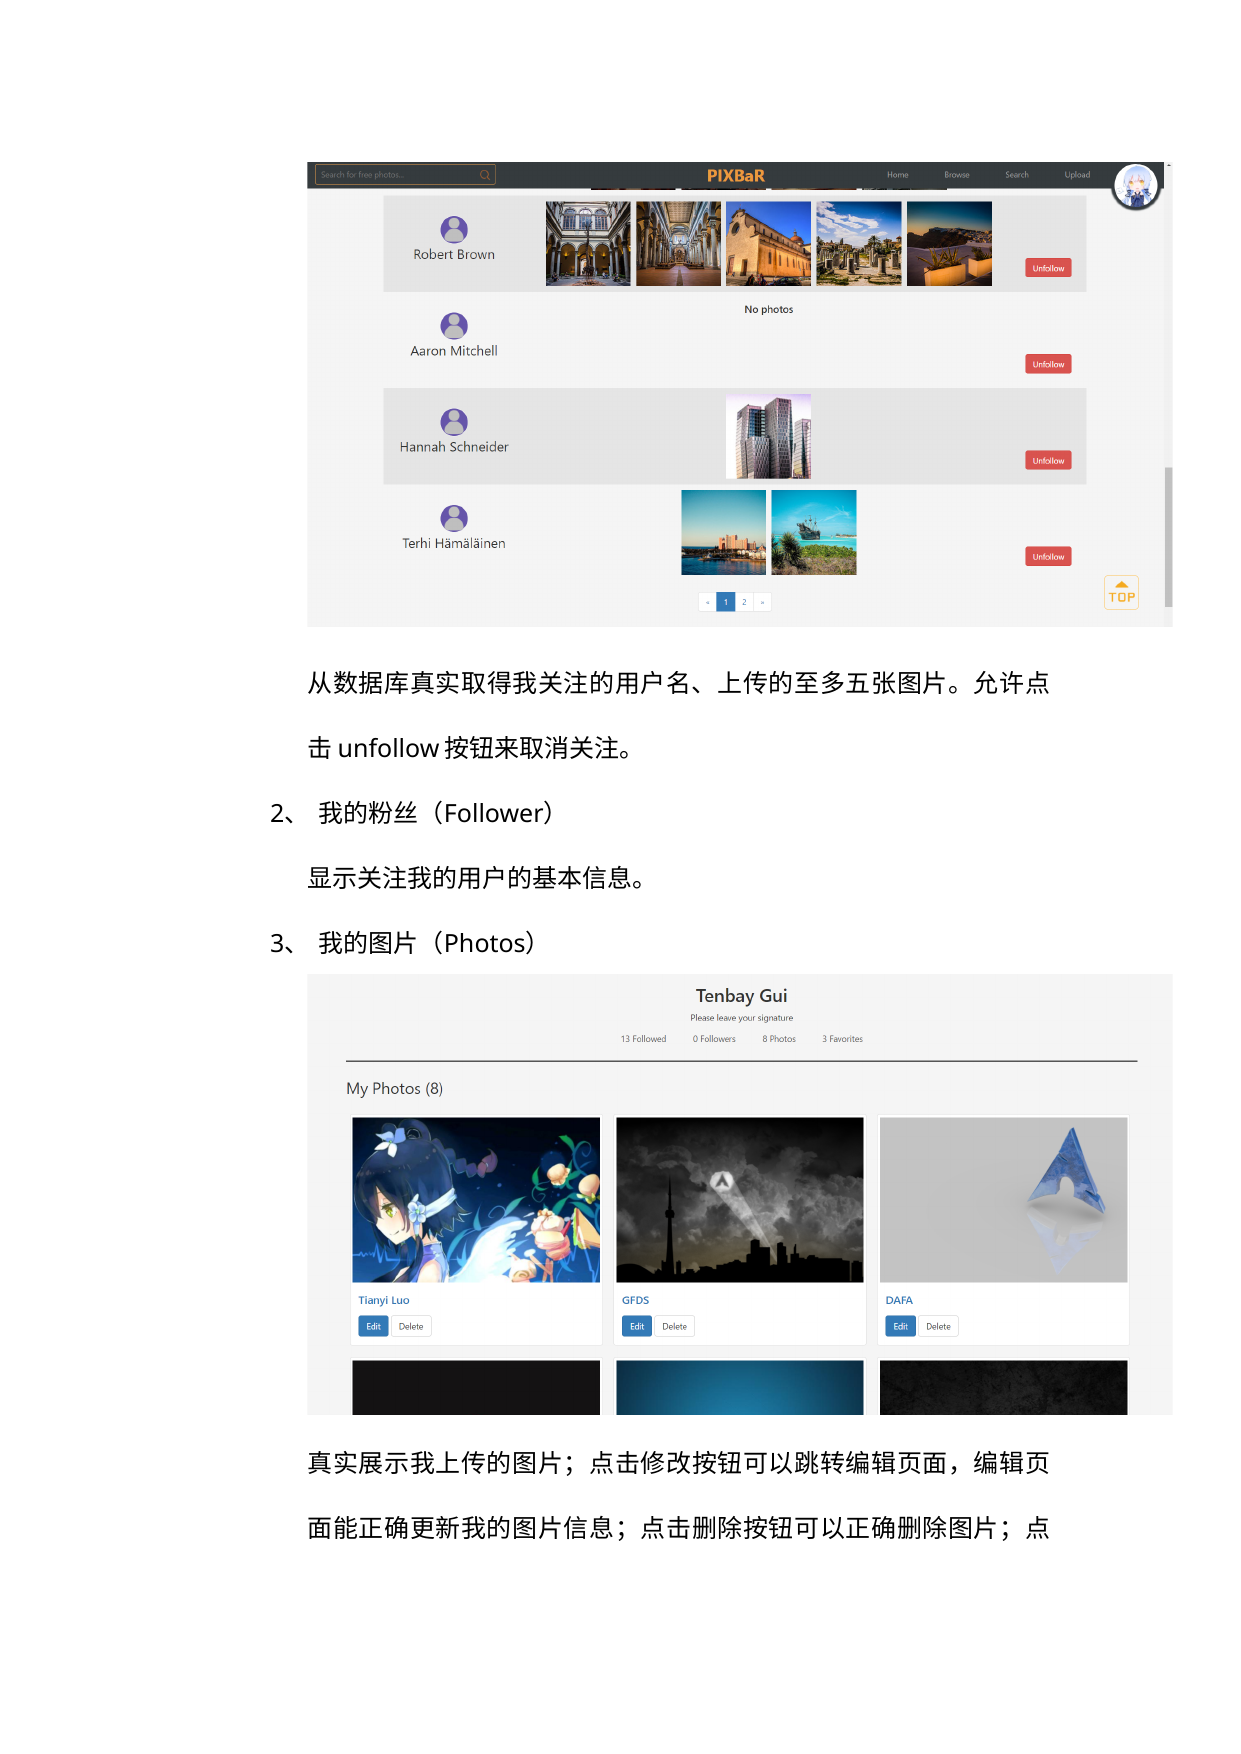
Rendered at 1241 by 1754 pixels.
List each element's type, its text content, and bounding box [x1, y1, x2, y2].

list 我的粉丝（Follower） [270, 779, 1053, 844]
list 显示关注我的用户的基本信息。 [307, 844, 1053, 909]
picture [307, 162, 1173, 627]
picture [307, 974, 1173, 1415]
list 从数据库真实取得我关注的用户名、上传的至多五张图片。允许点击unfollow按钮来取消关注。 [307, 649, 1053, 779]
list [307, 1429, 1053, 1559]
list 我的图片（Photos） [270, 909, 1053, 974]
